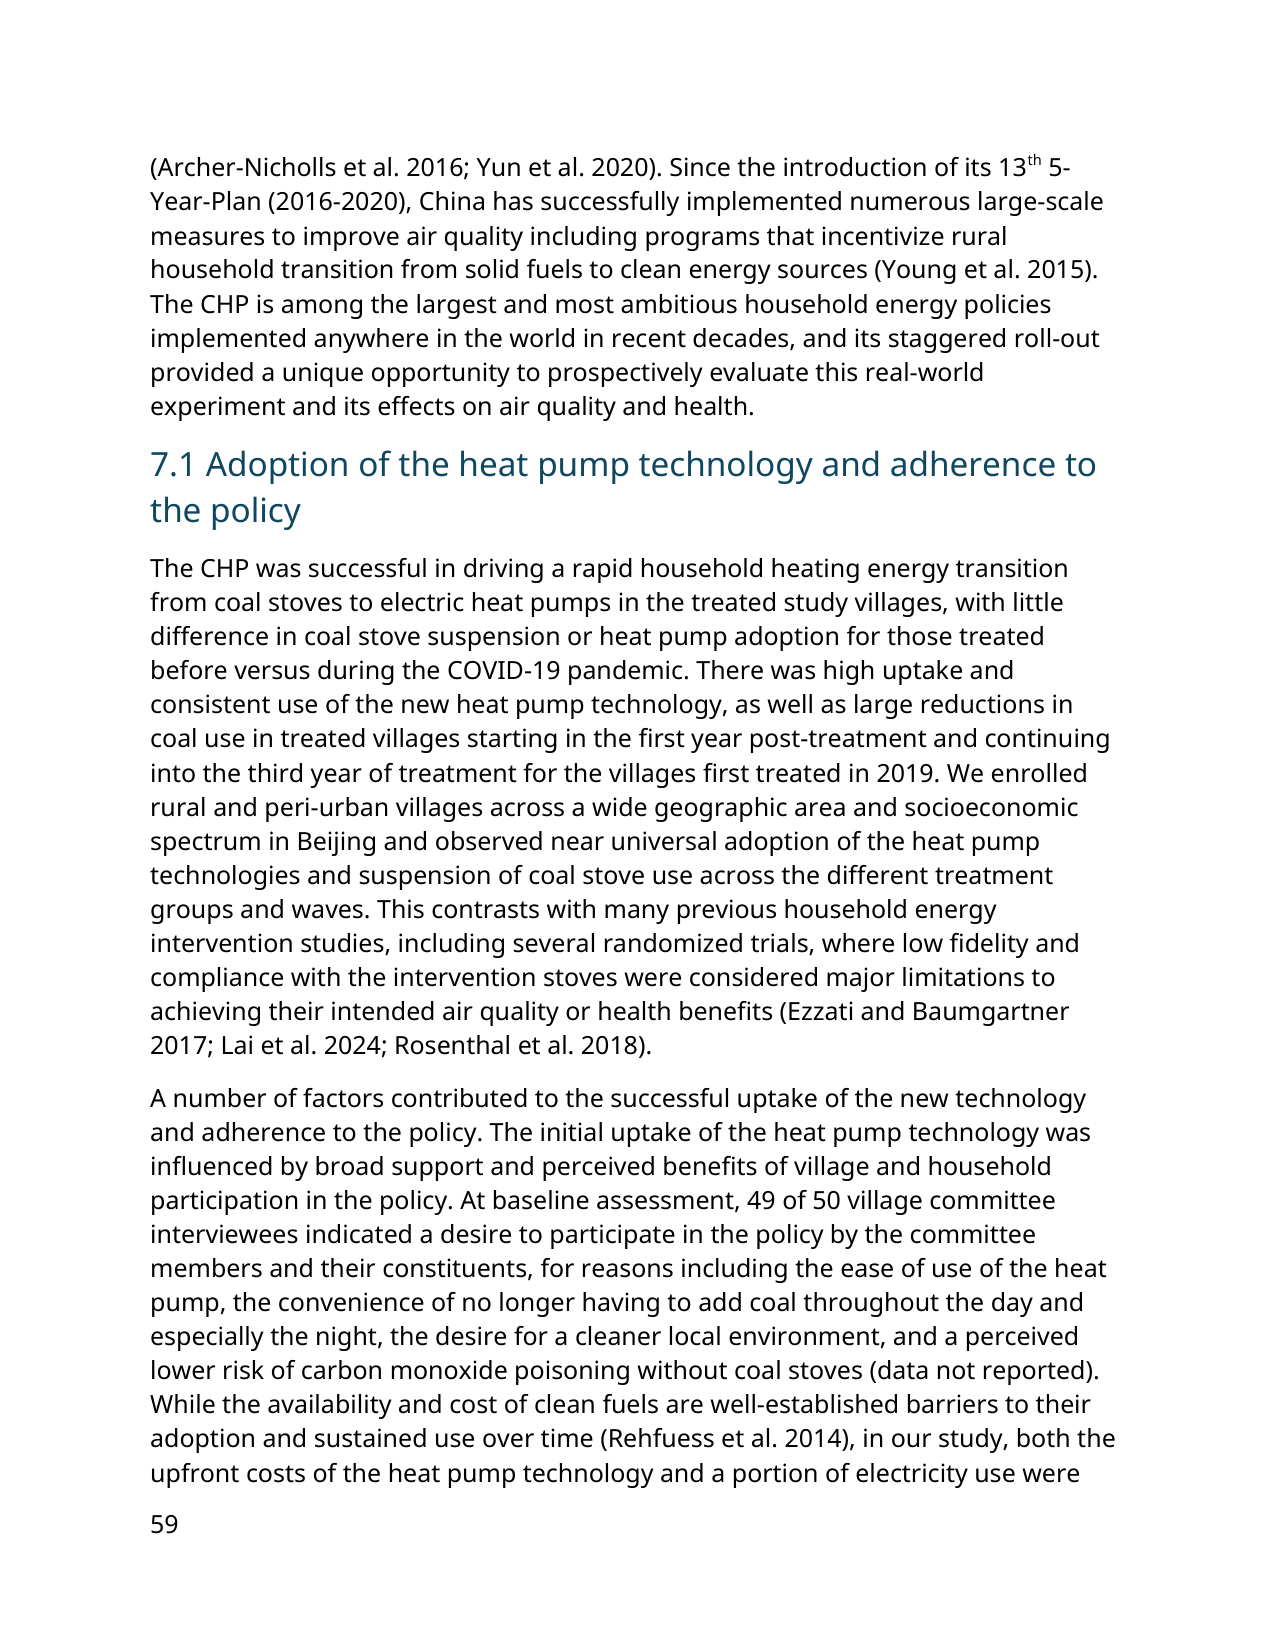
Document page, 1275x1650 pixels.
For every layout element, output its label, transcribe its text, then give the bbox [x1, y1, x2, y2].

text The CHP was successful in driving a rapid household heating energy transition from coal stoves to electric heat pumps in the treated study villages, with little difference in coal stove suspension or heat pump adoption for those treated before versus during the COVID-19 pandemic. There was high uptake and consistent use of the new heat pump technology, as well as large reductions in coal use in treated villages starting in the first year post-treatment and continuing into the third year of treatment for the villages first treated in 2019. We enrolled rural and peri-urban villages across a wide geographic area and socioeconomic spectrum in Beijing and observed near universal adoption of the heat pump technologies and suspension of coal stove use across the different treatment groups and waves. This contrasts with many previous household energy intervention studies, including several randomized trials, where low fidelity and compliance with the intervention stoves were considered major limitations to achieving their intended air quality or health benefits (Ezzati and Baumgartner 2017; Lai et al. 2024; Rosenthal et al. 2018). [150, 551, 1125, 1062]
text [150, 150, 1125, 422]
subtitle 7.1 Adoption of the heat pump technology and adherence to the policy [150, 441, 1125, 532]
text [150, 1081, 1125, 1489]
